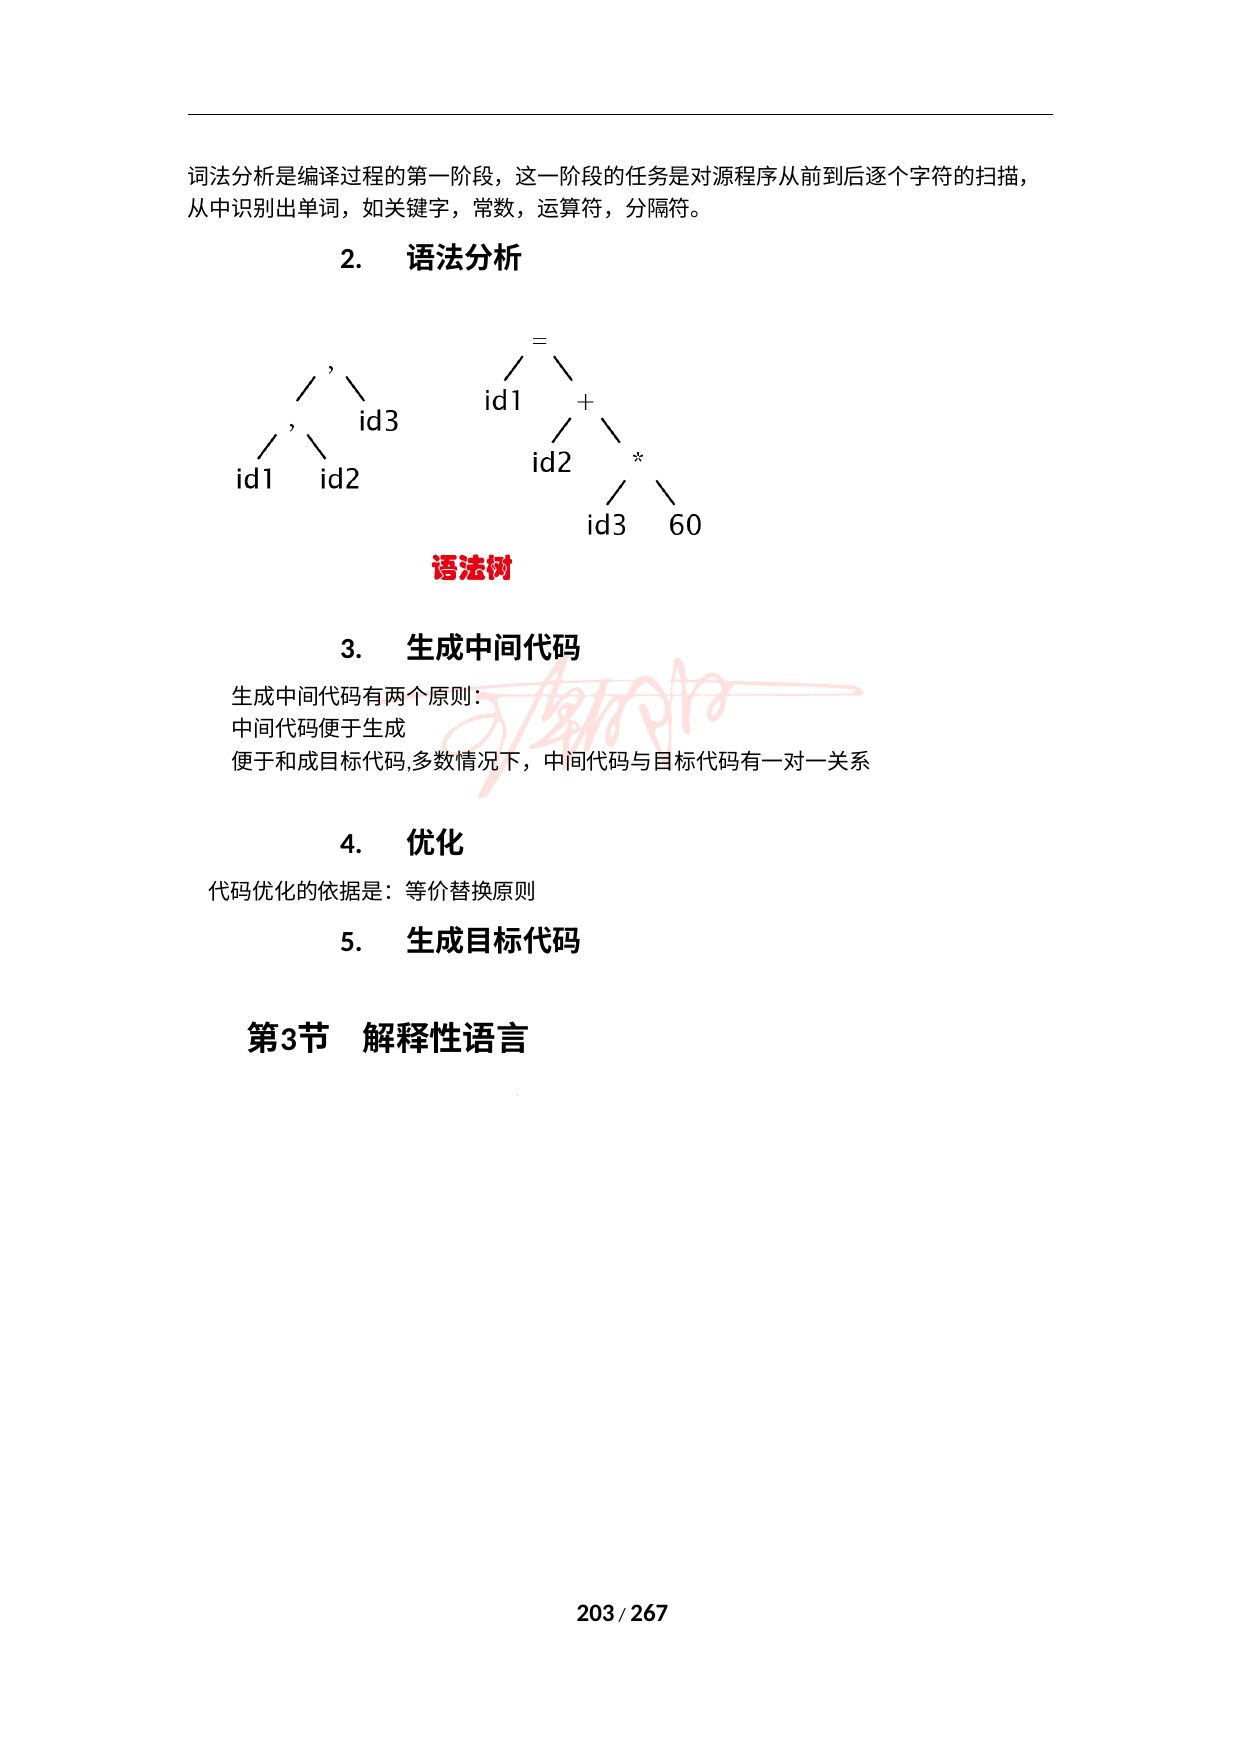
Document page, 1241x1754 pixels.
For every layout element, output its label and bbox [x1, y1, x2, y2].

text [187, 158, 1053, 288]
picture [209, 303, 744, 599]
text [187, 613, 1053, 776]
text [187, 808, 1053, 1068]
